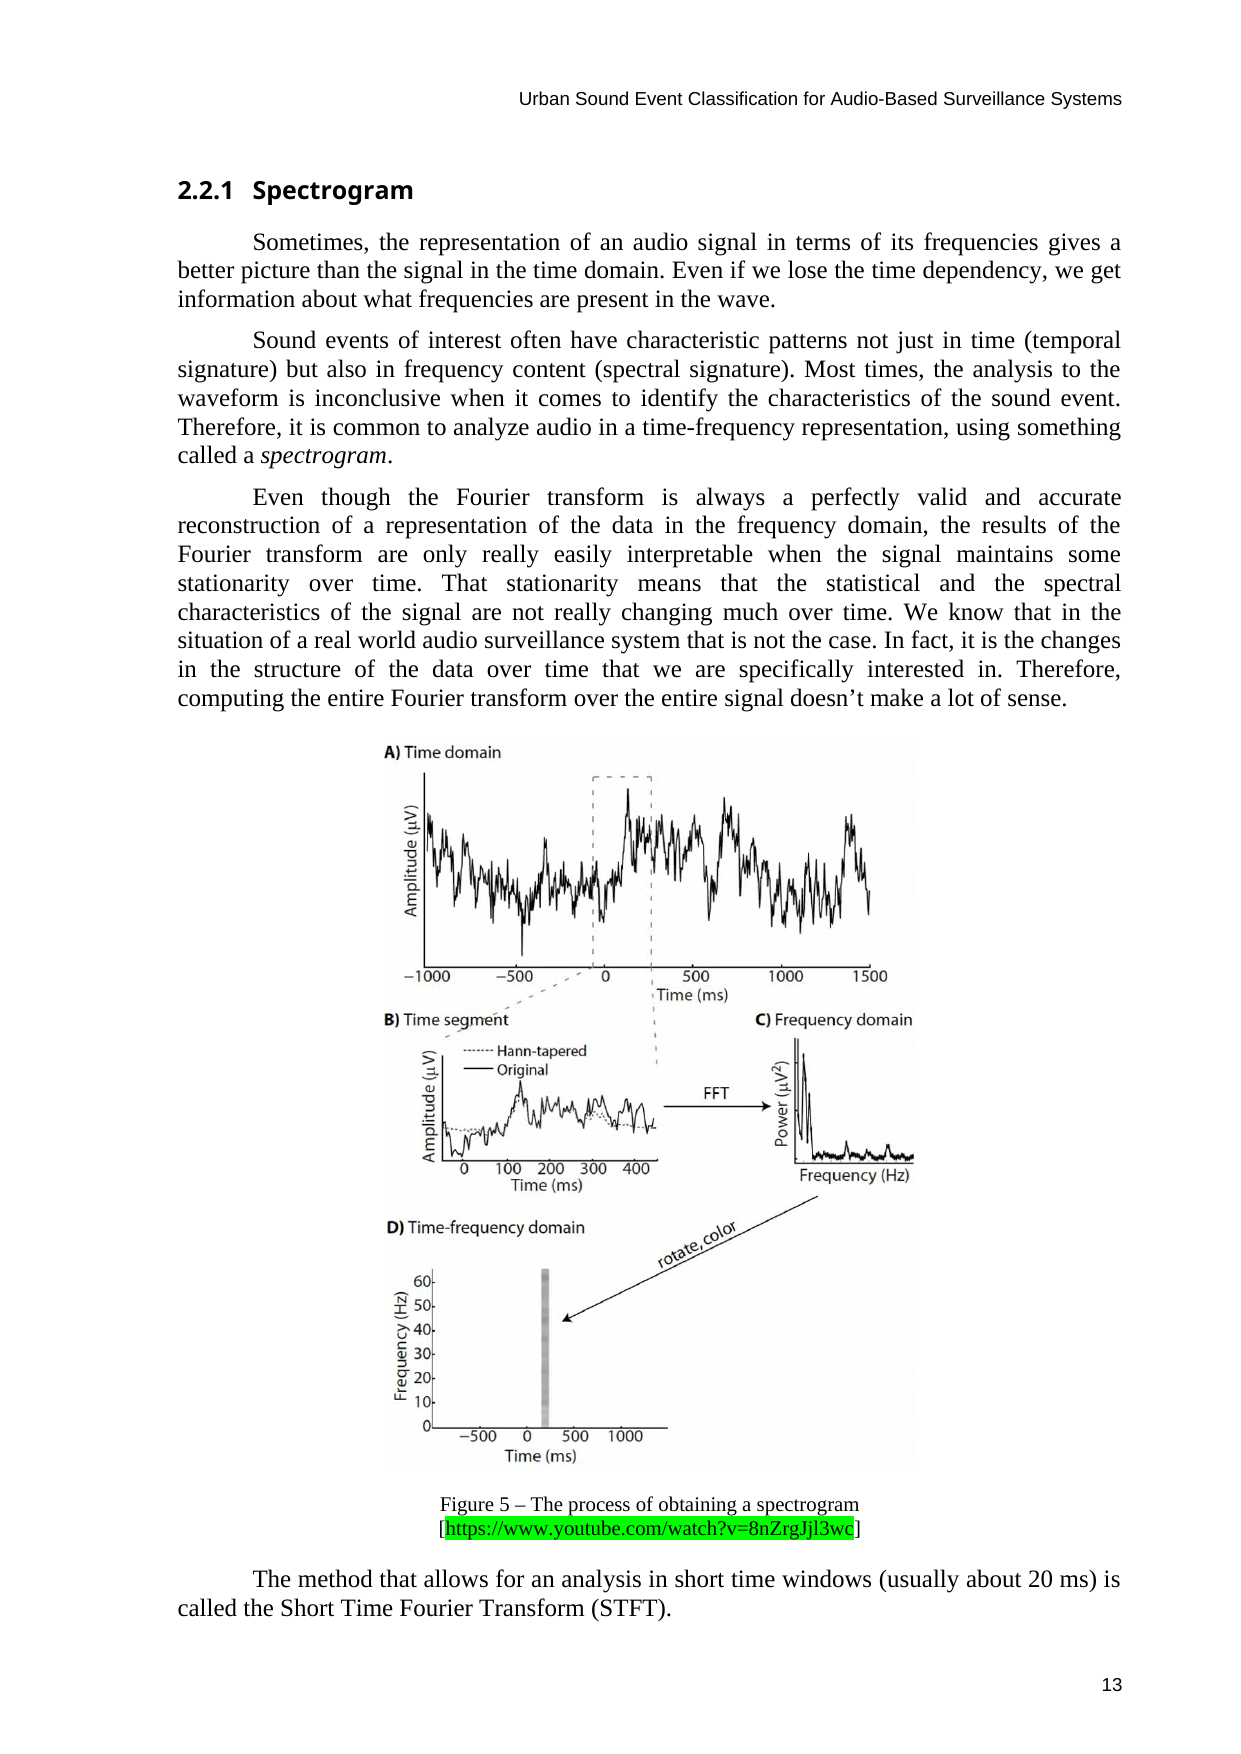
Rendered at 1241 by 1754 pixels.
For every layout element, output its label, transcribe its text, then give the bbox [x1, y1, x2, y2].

text Even though the Fourier transform is always a perfectly valid and accurate reconstruction of a representation of the data in the frequency domain, the results of the Fourier transform are only really easily interpretable when the signal maintains some stationarity over time. That stationarity means that the statistical and the spectral characteristics of the signal are not really changing much over time. We know that in the situation of a real world audio surveillance system that is not the case. In fact, it is the changes in the structure of the data over time that we are specifically interested in. Therefore, computing the entire Fourier transform over the entire signal doesn’t make a lot of sense. [177, 482, 1122, 712]
picture [384, 742, 915, 1470]
text Sound events of interest often have characteristic patterns not just in time (temporal signature) but also in frequency content (spectral signature). Most times, the analysis to the waveform is inconclusive when it comes to identify the characteristics of the sound event. Therefore, it is common to analyze audio in a time-frequency representation, using something called a spectrogram. [177, 326, 1122, 469]
text Sometimes, the representation of an audio signal in terms of its frequencies gives a better picture than the signal in the time domain. Even if we lose the time dependency, we get information about what frequencies are present in the wave. [177, 227, 1122, 313]
subtitle Spectrogram [177, 166, 1122, 208]
